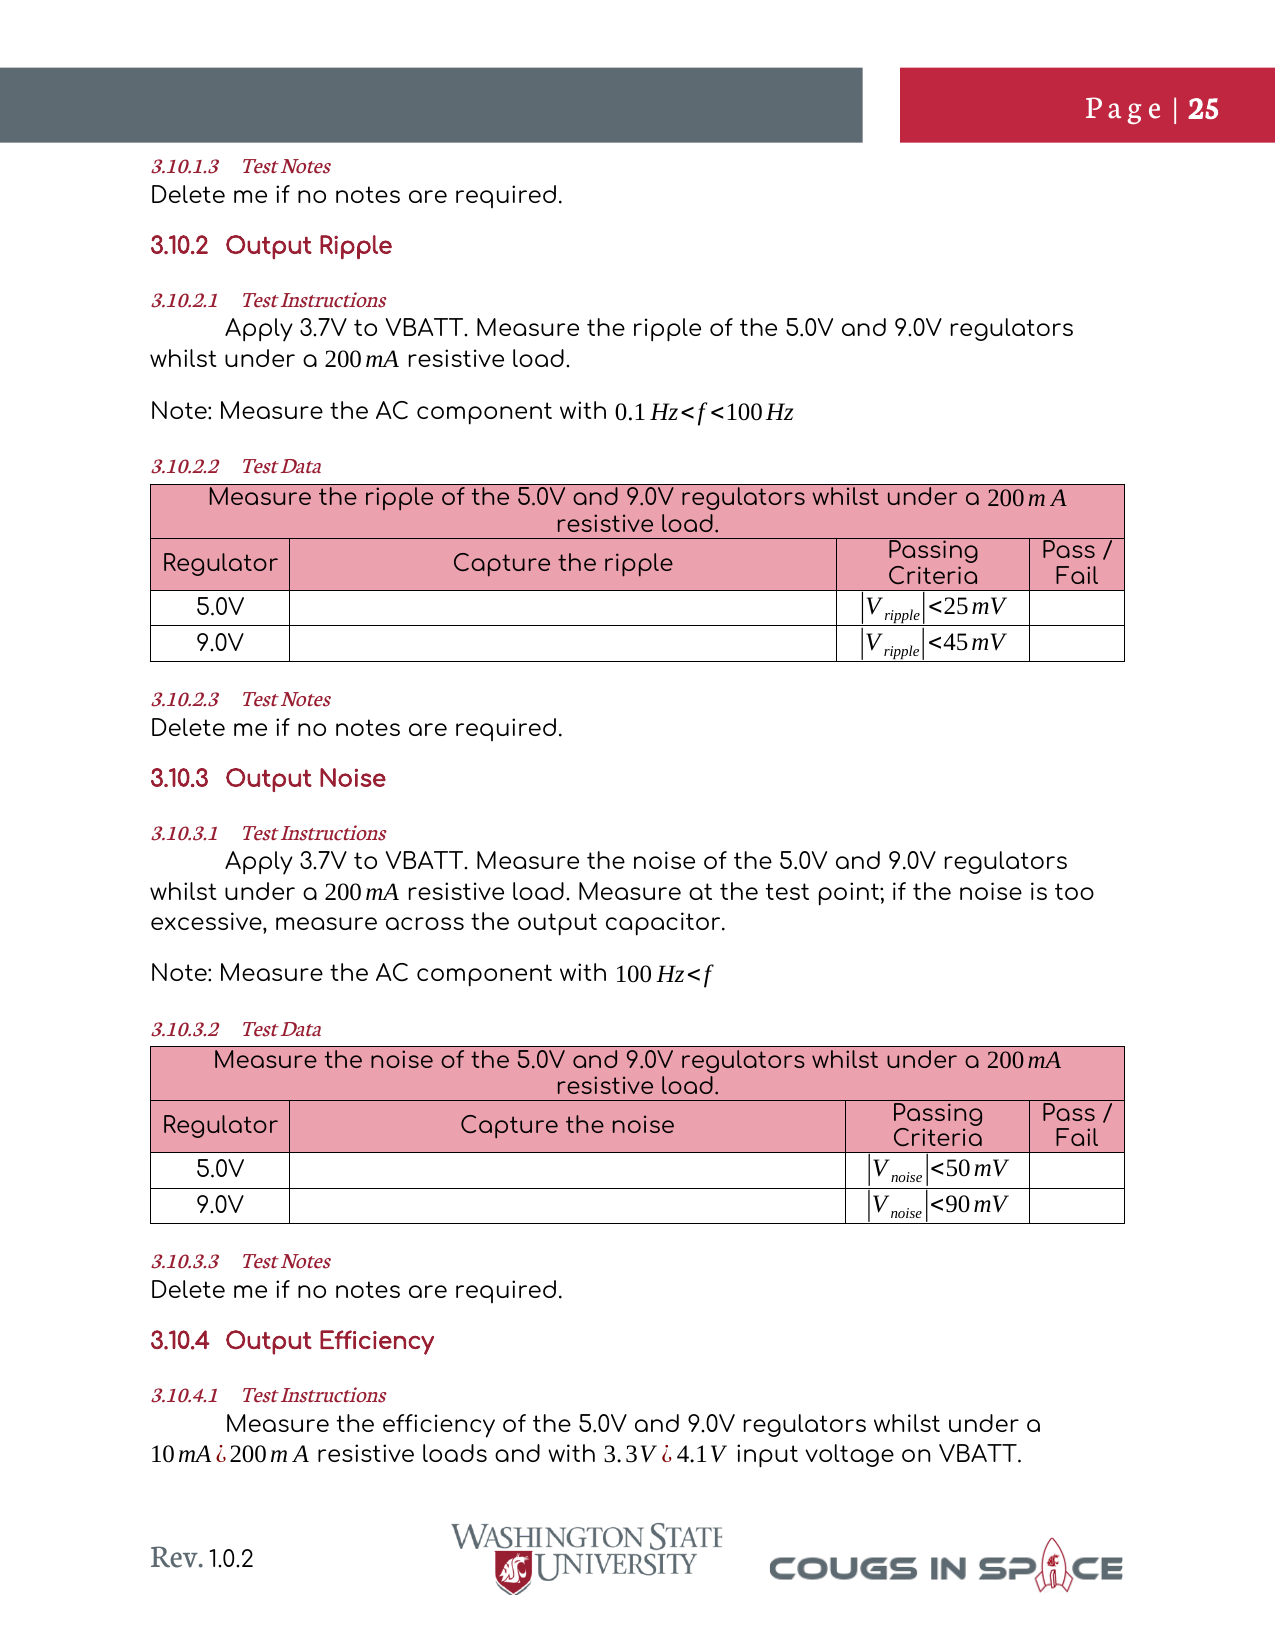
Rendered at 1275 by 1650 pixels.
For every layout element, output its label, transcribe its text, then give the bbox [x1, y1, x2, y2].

table_cell Capture the ripple [290, 539, 836, 590]
subtitle Test Notes [150, 1245, 1125, 1274]
table_cell [1030, 1153, 1124, 1188]
table_cell [290, 1153, 845, 1188]
subtitle Test Instructions [150, 816, 1125, 845]
text Delete me if no notes are required. [150, 183, 1125, 209]
table_cell Passing Criteria [846, 1101, 1029, 1152]
subtitle Output Noise [150, 766, 1125, 792]
text Delete me if no notes are required. [150, 1278, 1125, 1304]
table_cell [1030, 591, 1124, 625]
text Apply 3.7V to VBATT. Measure the noise of the 5.0V and 9.0V regulators whilst under a resistive load. Measure at the test point; if the noise is too excessive, measure across the output capacitor. [150, 849, 1125, 936]
table_header Measure the ripple of the 5.0V and 9.0V regulators whilst under a resistive load. [151, 485, 1124, 538]
table_cell Capture the noise [290, 1101, 845, 1152]
table_cell Pass / Fail [1030, 1101, 1124, 1152]
picture [450, 1522, 723, 1595]
subtitle Test Data [150, 1012, 1125, 1041]
table_cell [846, 1153, 1029, 1188]
text Apply 3.7V to VBATT. Measure the ripple of the 5.0V and 9.0V regulators whilst under a resistive load. [150, 317, 1125, 373]
picture [769, 1537, 1123, 1594]
table_cell [846, 1189, 1029, 1223]
table_cell Regulator [151, 1101, 289, 1152]
subtitle Test Notes [150, 683, 1125, 712]
text Delete me if no notes are required. [150, 716, 1125, 742]
subtitle Test Data [150, 450, 1125, 479]
subtitle Test Instructions [150, 1378, 1125, 1407]
table_cell Pass / Fail [1030, 539, 1124, 590]
table_cell 9.0V [151, 1189, 289, 1223]
text Note: Measure the AC component with [150, 398, 1125, 426]
table_cell [1030, 1189, 1124, 1223]
table_cell [1030, 626, 1124, 661]
table_cell [290, 591, 836, 625]
table_header Measure the noise of the 5.0V and 9.0V regulators whilst under a resistive load. [151, 1047, 1124, 1100]
table_cell 5.0V [151, 1153, 289, 1188]
table_cell [290, 626, 836, 661]
table_cell [837, 626, 1029, 661]
table_cell Regulator [151, 539, 289, 590]
subtitle Output Ripple [150, 233, 1125, 259]
table_cell 5.0V [151, 591, 289, 625]
subtitle Output Efficiency [150, 1328, 1125, 1354]
text Note: Measure the AC component with [150, 960, 1125, 988]
table_cell [837, 591, 1029, 625]
table_cell [290, 1189, 845, 1223]
table_cell 9.0V [151, 626, 289, 661]
table_cell Passing Criteria [837, 539, 1029, 590]
subtitle Test Notes [150, 150, 1125, 179]
subtitle Test Instructions [150, 283, 1125, 312]
text Measure the efficiency of the 5.0V and 9.0V regulators whilst under a resistive loads and with input voltage on VBATT. [150, 1412, 1125, 1469]
